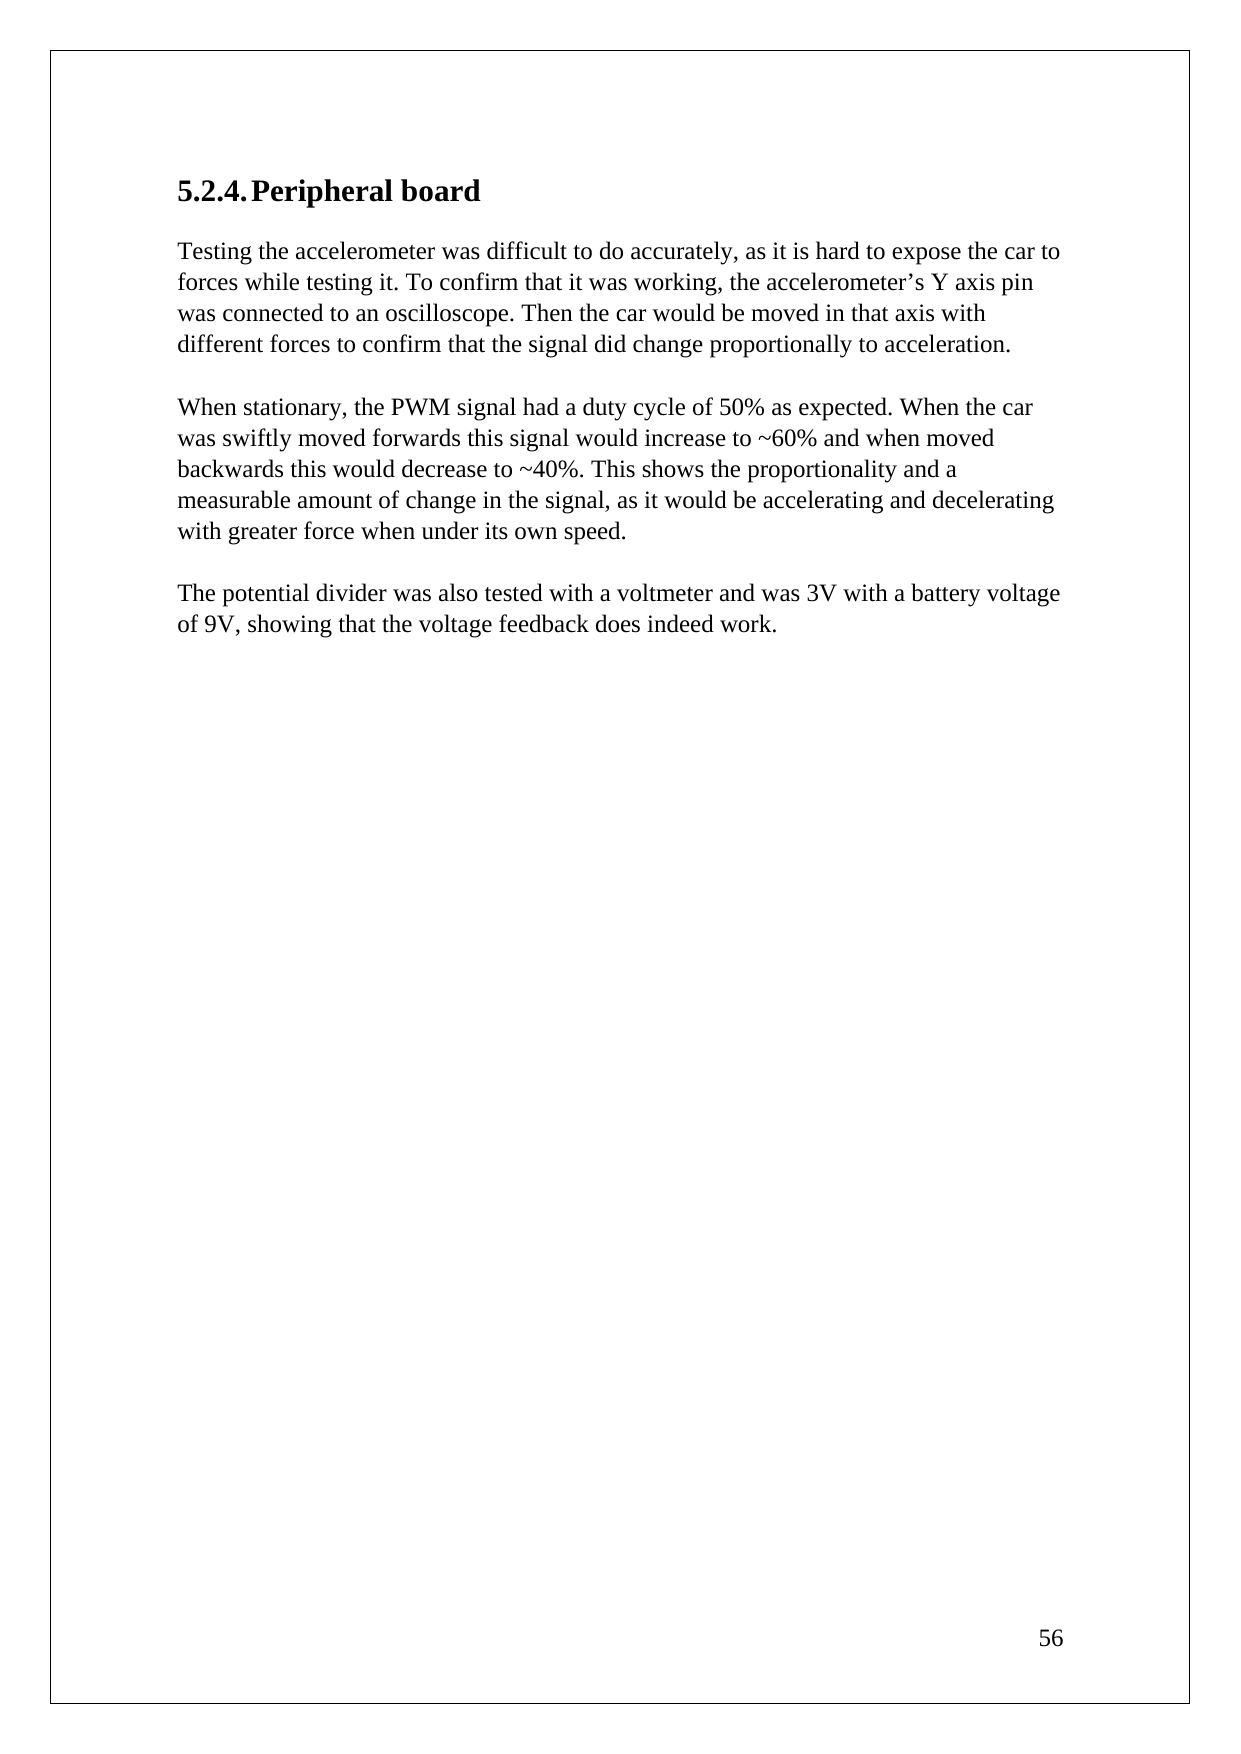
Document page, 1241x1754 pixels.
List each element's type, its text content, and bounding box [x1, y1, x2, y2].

text The potential divider was also tested with a voltmeter and was 3V with a battery voltage of 9V, showing that the voltage feedback does indeed work. [177, 578, 1063, 638]
text Testing the accelerometer was difficult to do accurately, as it is hard to expose the car to forces while testing it. To confirm that it was working, the accelerometer’s Y axis pin was connected to an oscilloscope. Then the car would be moved in that axis with different forces to confirm that the signal did change proportionally to acceleration. [177, 236, 1063, 358]
text When stationary, the PWM signal had a duty cycle of 50% as expected. When the car was swiftly moved forwards this signal would increase to ~60% and when moved backwards this would decrease to ~40%. This shows the proportionality and a measurable amount of change in the signal, as it would be accelerating and decelerating with greater force when under its own speed. [177, 392, 1063, 544]
subtitle Peripheral board [177, 173, 1063, 208]
